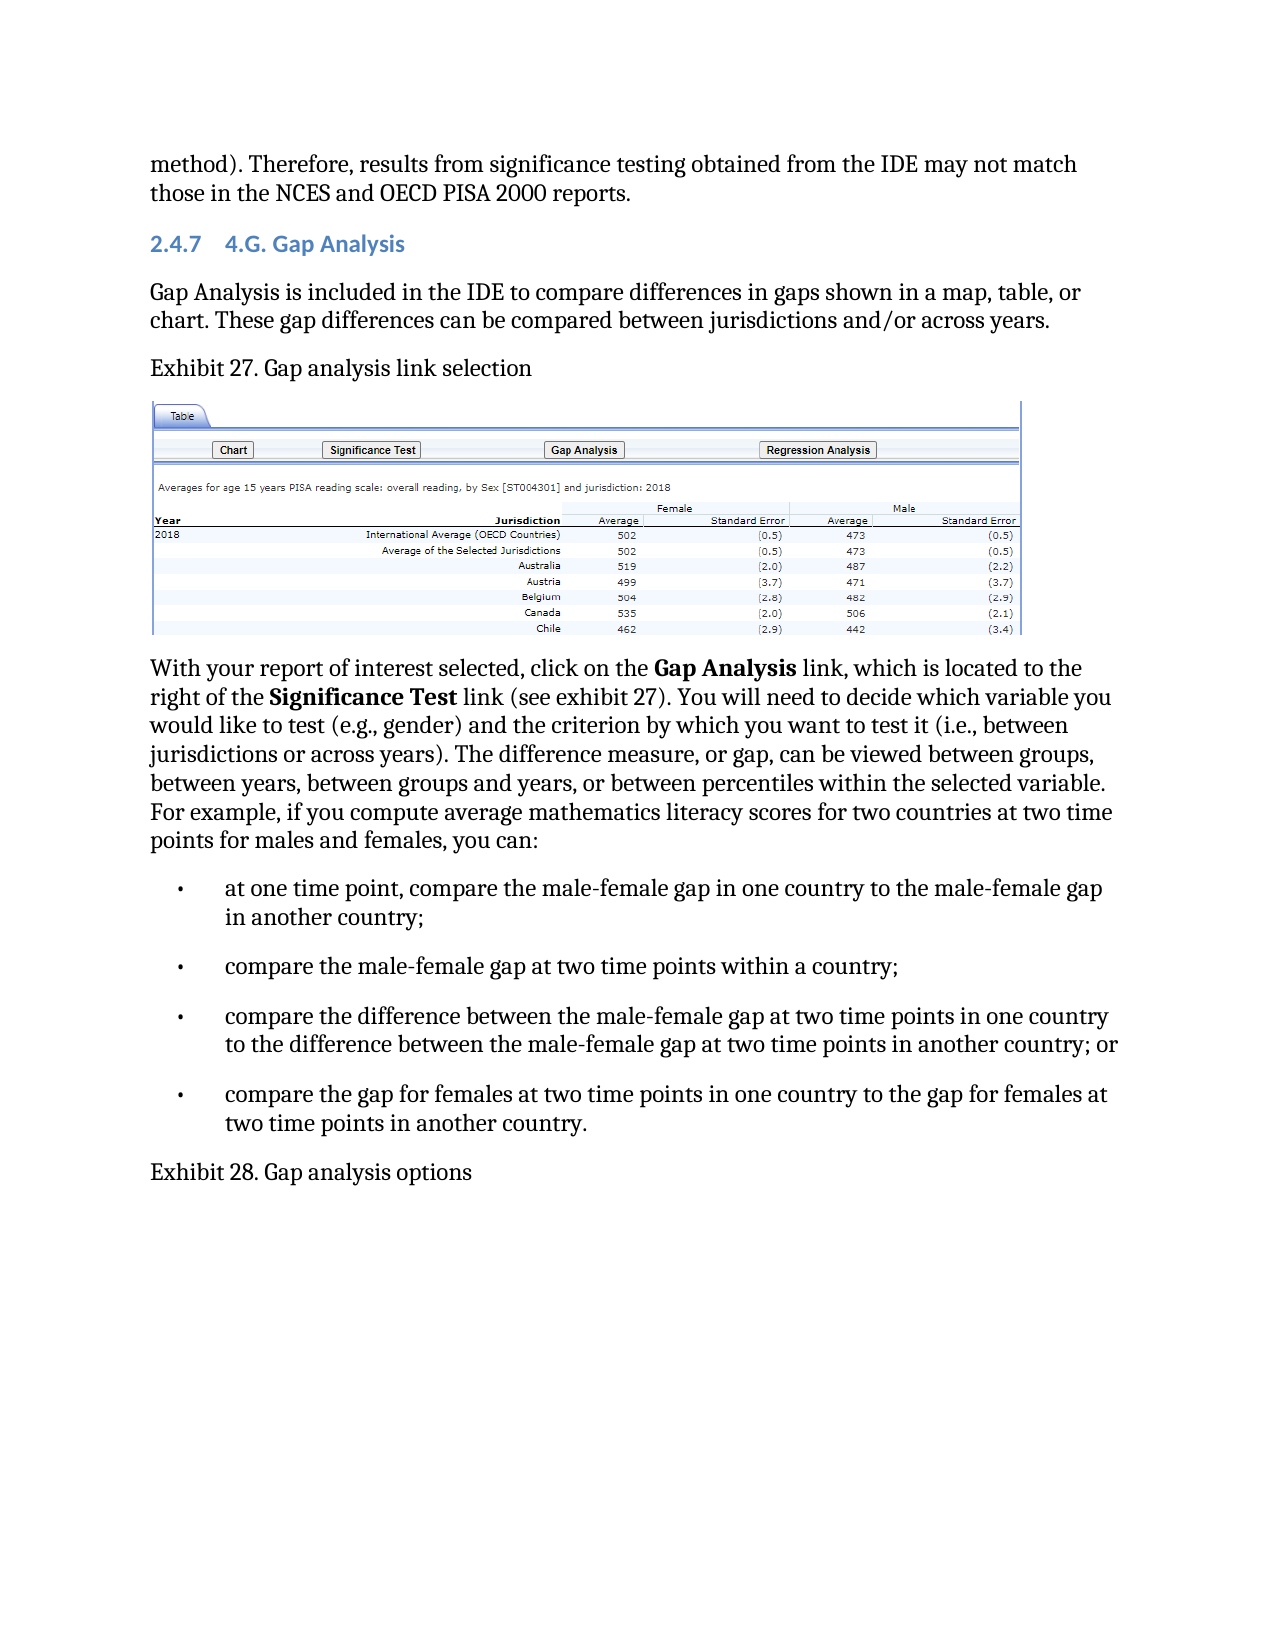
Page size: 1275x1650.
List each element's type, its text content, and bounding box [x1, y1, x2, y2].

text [150, 150, 1125, 207]
list compare the male-female gap at two time points within a country; [175, 952, 1125, 981]
text Gap Analysis is included in the IDE to compare differences in gaps shown in a map, table, or chart. These gap differences can be compared between jurisdictions and/or across years. [150, 278, 1125, 335]
list compare the difference between the male-female gap at two time points in one country to the difference between the male-female gap at two time points in another country; or [175, 1002, 1125, 1059]
list compare the gap for females at two time points in one country to the gap for females at two time points in another country. [175, 1080, 1125, 1137]
text Exhibit 27. Gap analysis link selection [150, 354, 1125, 383]
text Exhibit 28. Gap analysis options [150, 1158, 1125, 1187]
subtitle 2.4.7 4.G. Gap Analysis [150, 228, 1125, 259]
picture [150, 401, 1025, 635]
list at one time point, compare the male-female gap in one country to the male-female gap in another country; [175, 874, 1125, 931]
text With your report of interest selected, click on the Gap Analysis link, which is located to the right of the Significance Test link (see exhibit 27). You will need to decide which variable you would like to test (e.g., gender) and the criterion by which you want to test it (i.e., between jurisdictions or across years). The difference measure, or gap, can be viewed between groups, between years, between groups and years, or between percentiles within the selected variable. For example, if you compute average mathematics literacy scores for two countries at two time points for males and females, you can: [150, 654, 1125, 855]
